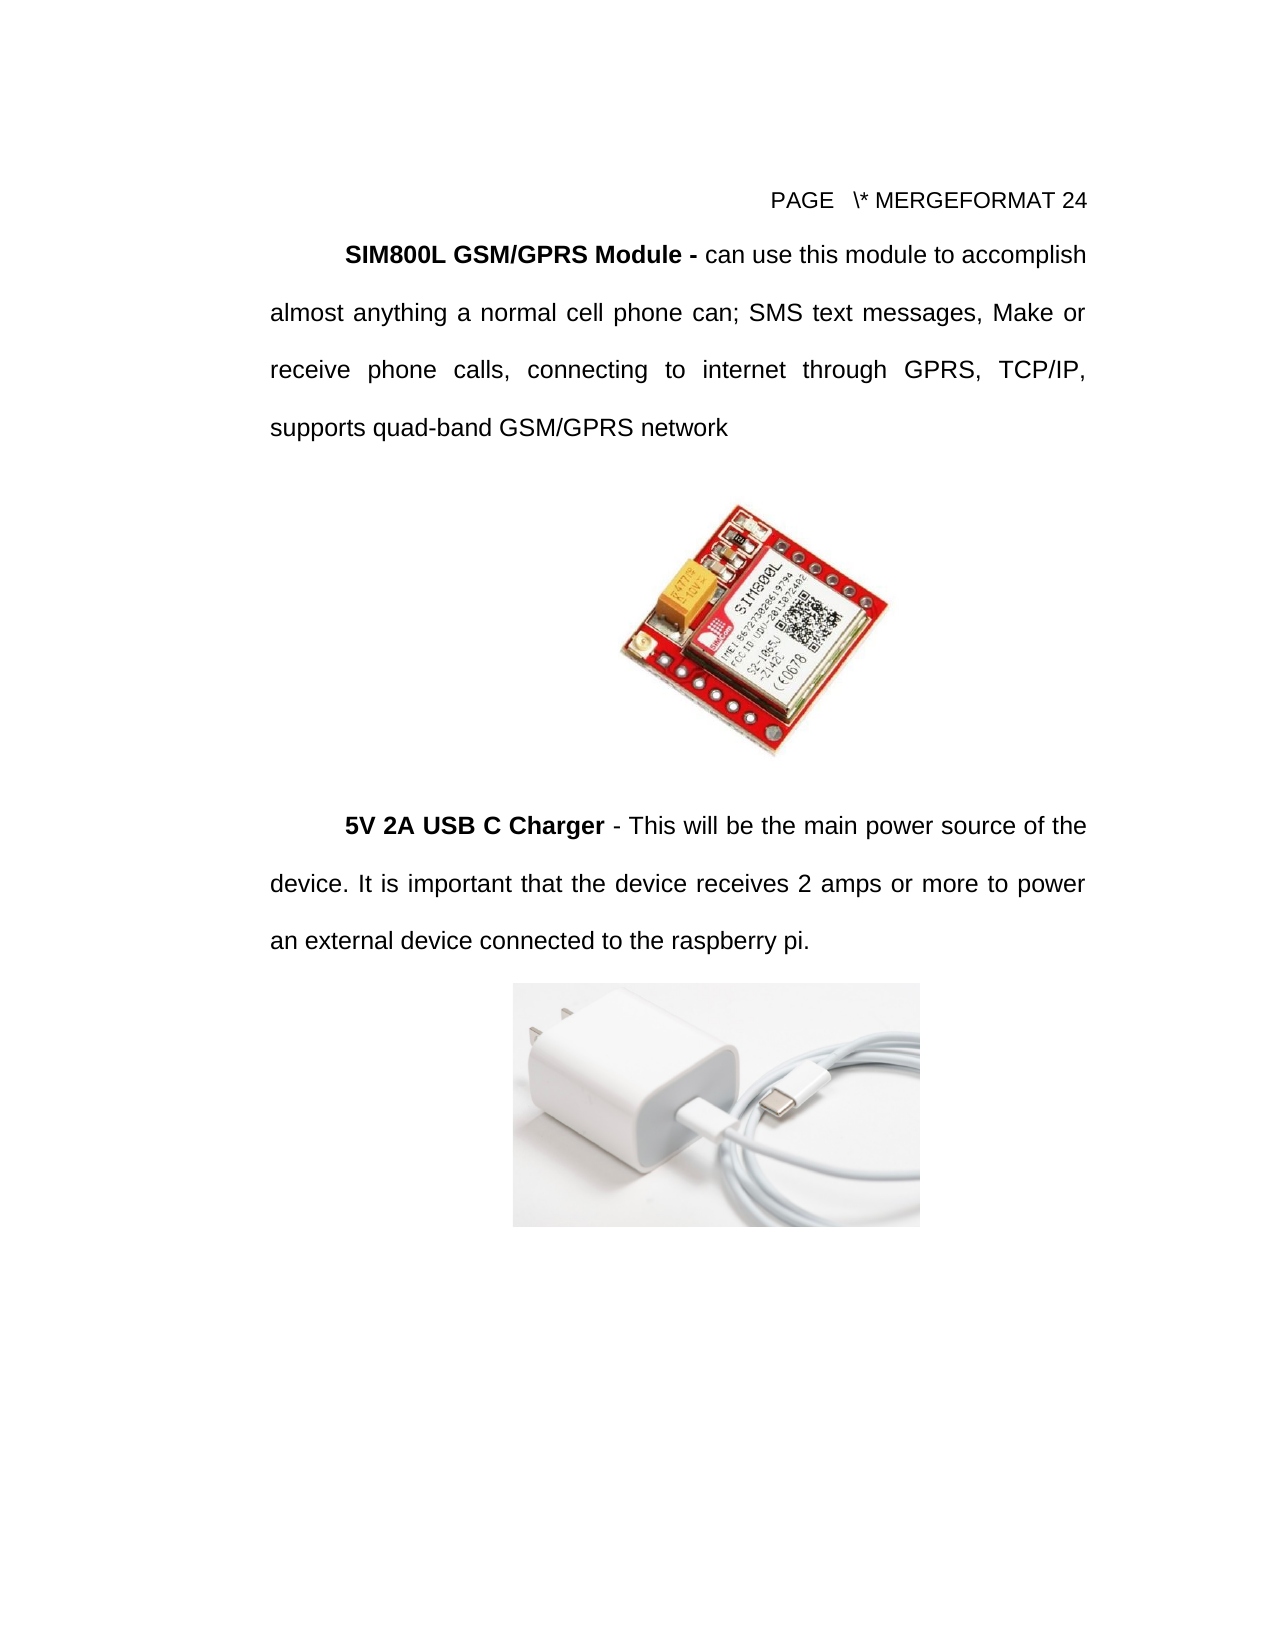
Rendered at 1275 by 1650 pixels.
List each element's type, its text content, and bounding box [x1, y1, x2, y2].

picture [550, 486, 912, 769]
picture [512, 983, 920, 1227]
text 5V 2A USB C Charger - This will be the main power source of the device. It is important that the device receives 2 amps or more to power an external device connected to the raspberry pi. [270, 811, 1087, 955]
text SIM800L GSM/GPRS Module - can use this module to accomplish almost anything a normal cell phone can; SMS text messages, Make or receive phone calls, connecting to internet through GPRS, TCP/IP, supports quad-band GSM/GPRS network [270, 240, 1087, 441]
